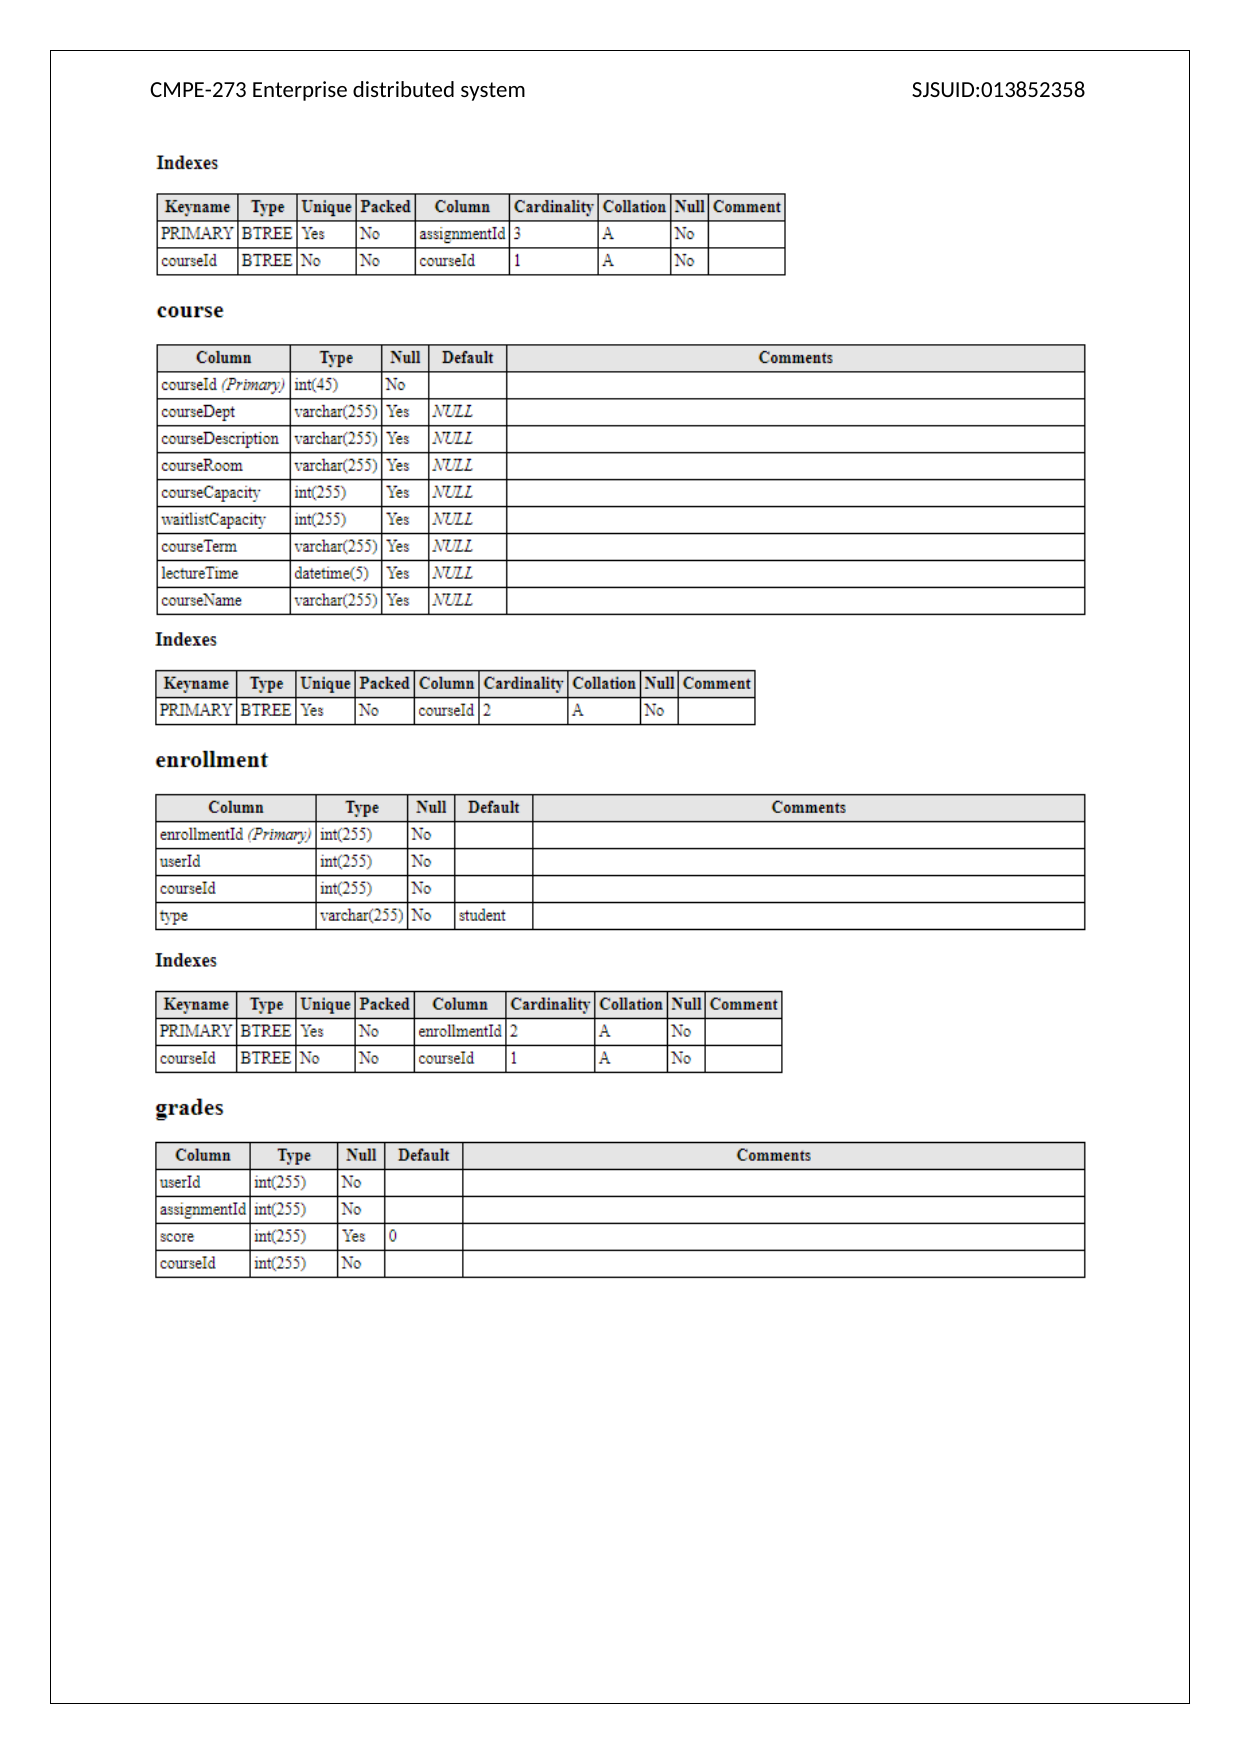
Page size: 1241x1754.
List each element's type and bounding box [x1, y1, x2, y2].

picture [150, 150, 1091, 626]
picture [150, 627, 1091, 1293]
